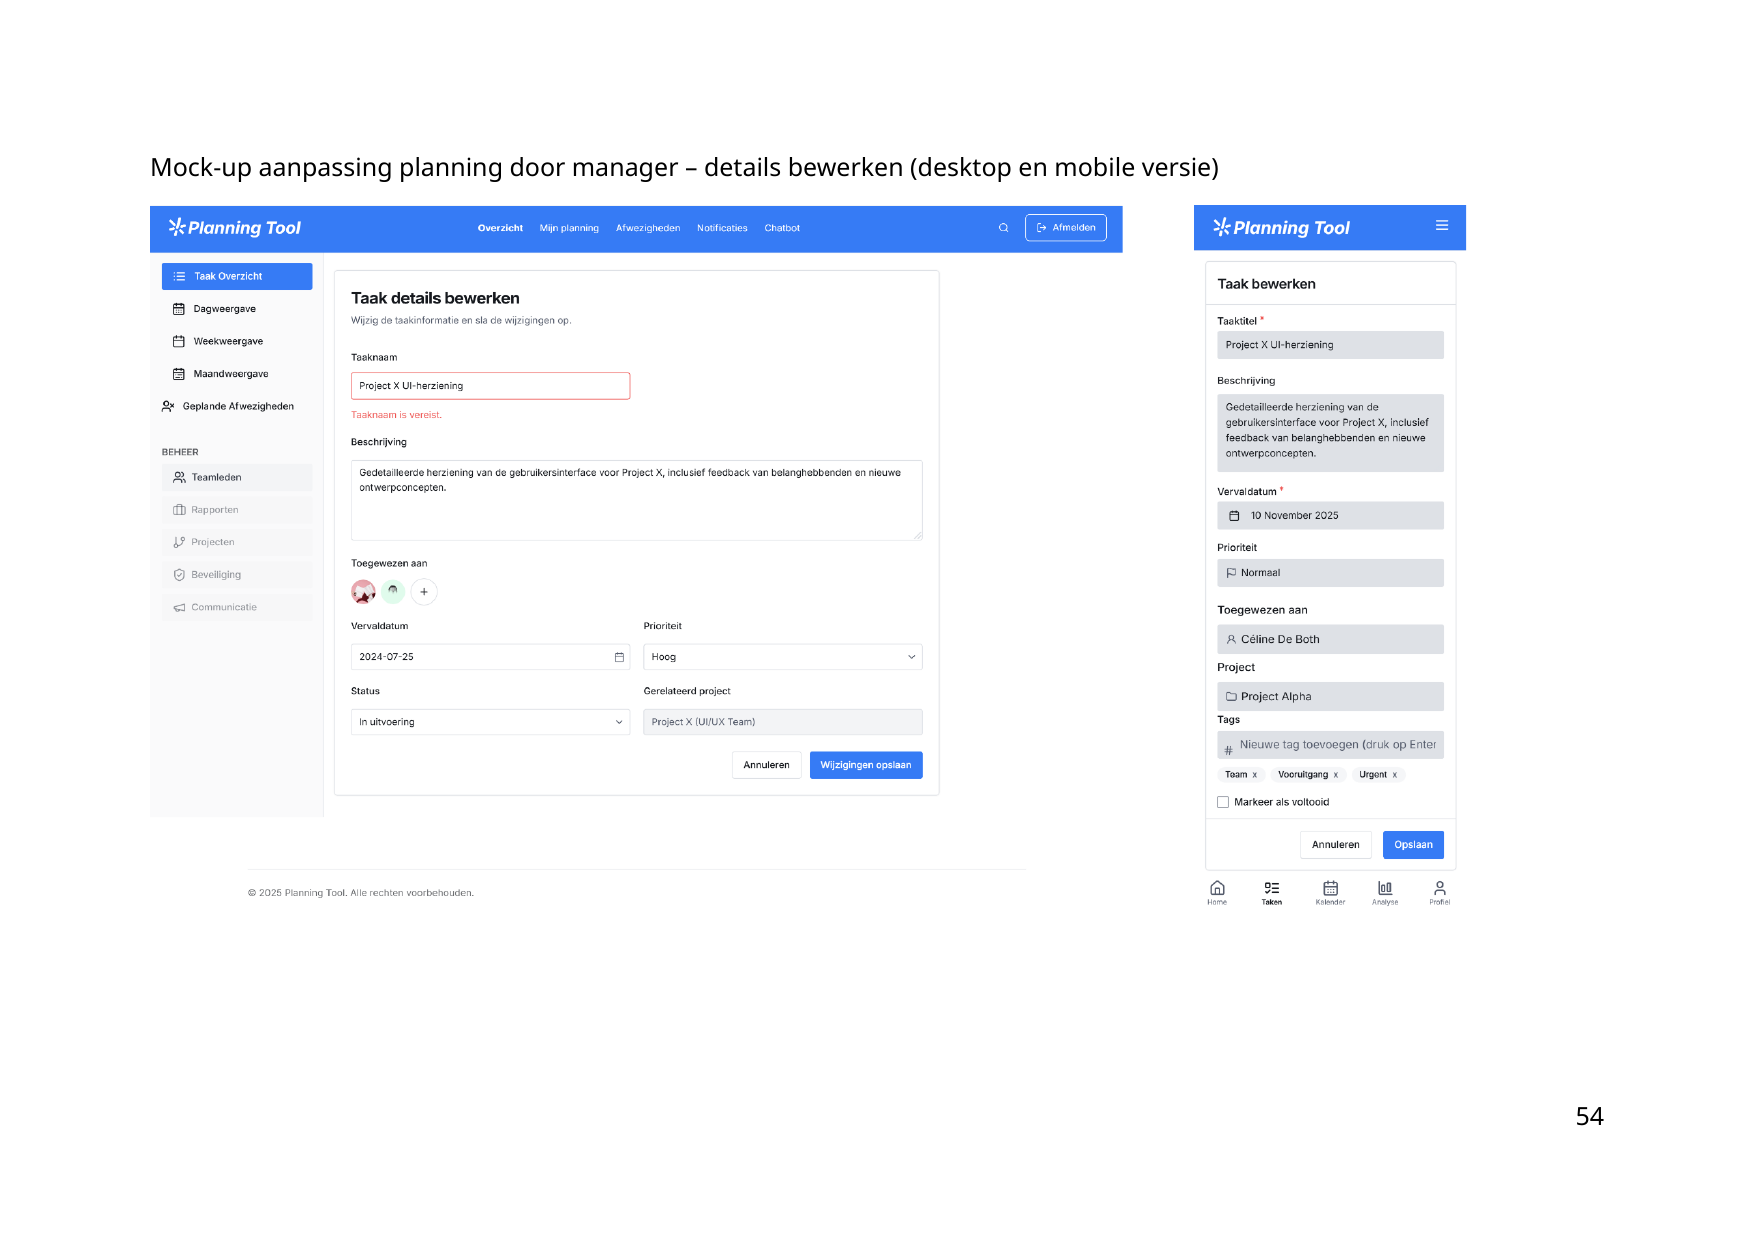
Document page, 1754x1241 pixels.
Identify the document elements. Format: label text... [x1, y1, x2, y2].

picture [150, 205, 1123, 915]
text Mock-up aanpassing planning door manager – details bewerken (desktop en mobile versie) [150, 150, 1604, 184]
picture [1194, 205, 1467, 915]
